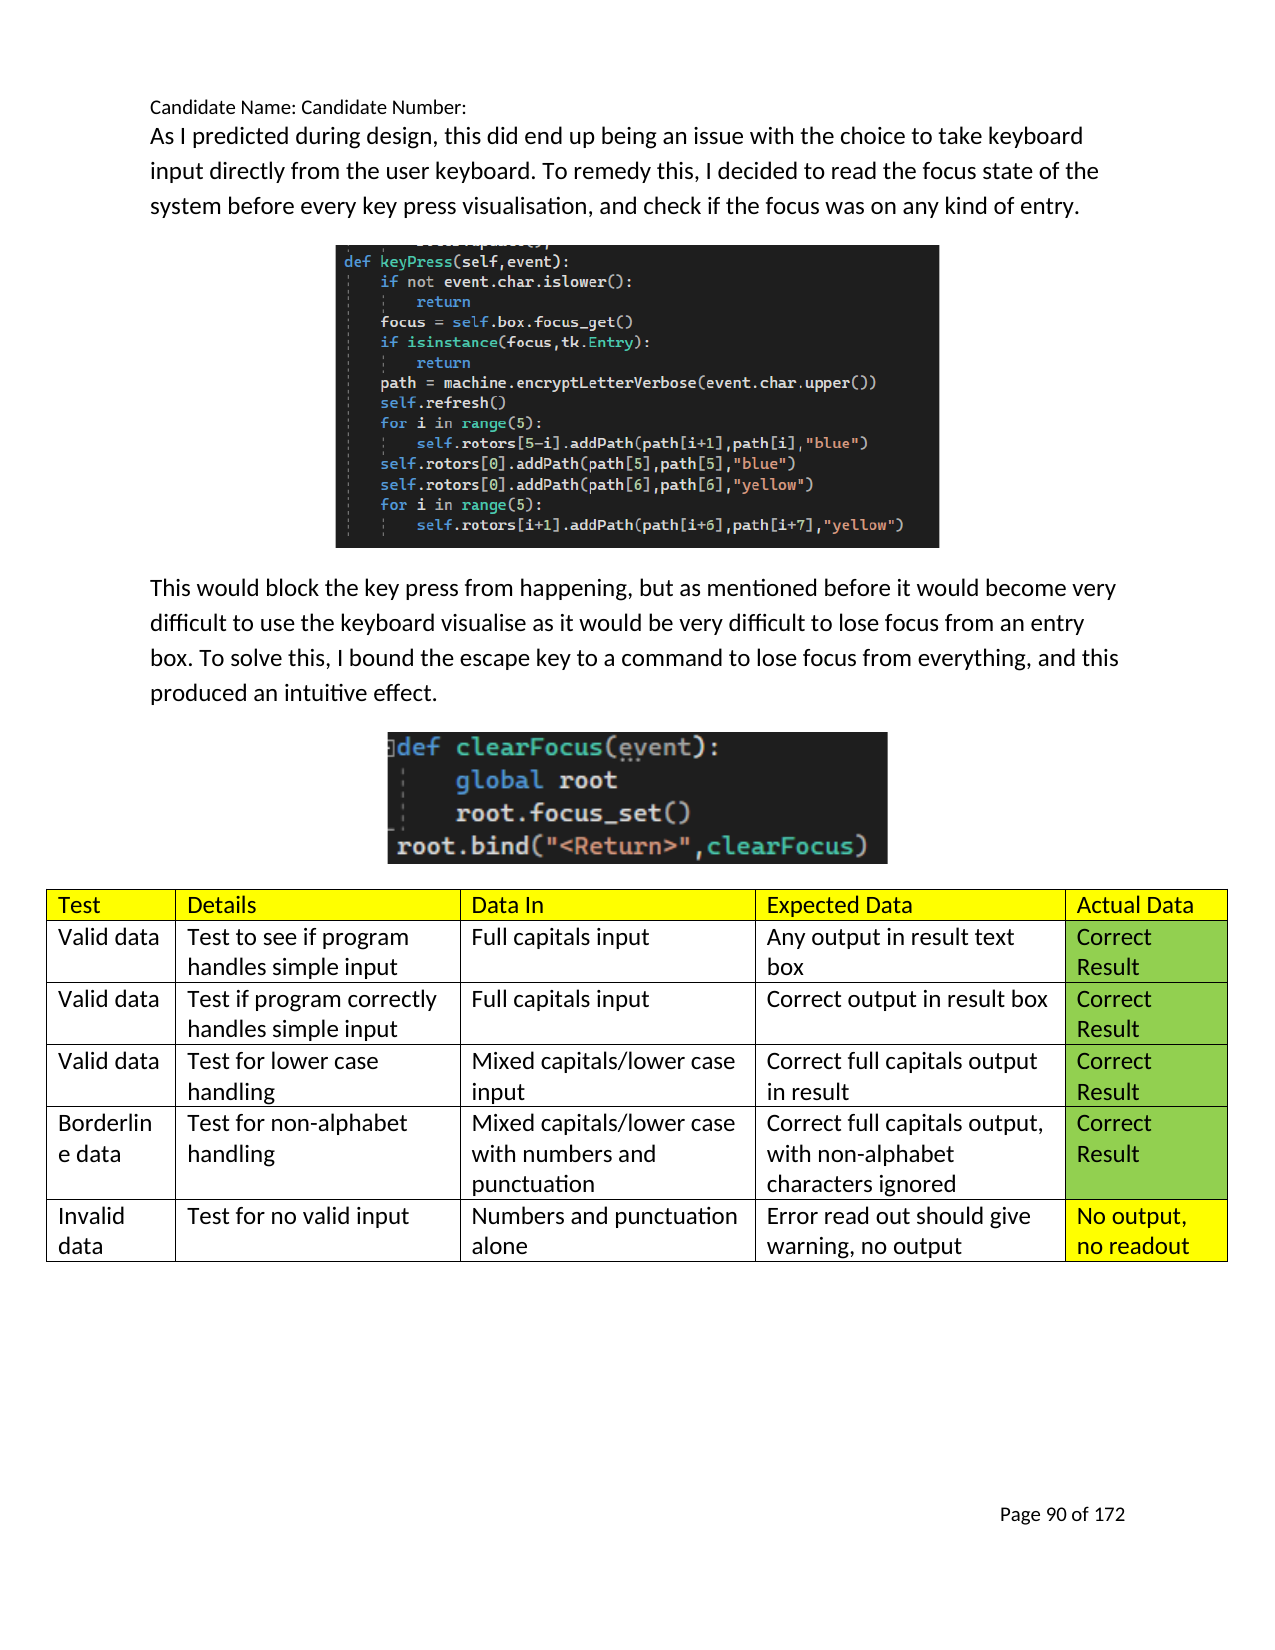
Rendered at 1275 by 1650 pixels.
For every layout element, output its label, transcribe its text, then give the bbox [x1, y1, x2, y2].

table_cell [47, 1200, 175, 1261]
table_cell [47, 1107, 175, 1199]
picture [335, 245, 940, 548]
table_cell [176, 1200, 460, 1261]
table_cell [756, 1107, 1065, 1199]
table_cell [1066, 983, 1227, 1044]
text As I predicted during design, this did end up being an issue with the choice to take keyboard input directly from the user keyboard. To remedy this, I decided to read the focus state of the system before every key press visualisation, and check if the focus was on any kind of entry. [150, 120, 1125, 221]
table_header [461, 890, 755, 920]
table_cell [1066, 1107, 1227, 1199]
text This would block the key press from happening, but as mentioned before it would become very difficult to use the keyboard visualise as it would be very difficult to lose focus from an entry box. To solve this, I bound the escape key to a command to lose focus from everything, and this produced an intuitive effect. [150, 572, 1125, 707]
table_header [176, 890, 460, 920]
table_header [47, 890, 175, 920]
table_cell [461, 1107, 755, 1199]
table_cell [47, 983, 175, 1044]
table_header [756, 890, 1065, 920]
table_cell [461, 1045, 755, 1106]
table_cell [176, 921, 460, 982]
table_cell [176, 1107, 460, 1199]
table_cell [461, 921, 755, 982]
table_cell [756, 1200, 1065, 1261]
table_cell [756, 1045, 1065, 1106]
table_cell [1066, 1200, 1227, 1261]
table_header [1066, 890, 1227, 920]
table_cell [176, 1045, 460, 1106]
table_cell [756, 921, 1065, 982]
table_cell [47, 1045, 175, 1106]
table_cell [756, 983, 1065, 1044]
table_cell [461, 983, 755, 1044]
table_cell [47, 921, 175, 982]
picture [387, 732, 888, 864]
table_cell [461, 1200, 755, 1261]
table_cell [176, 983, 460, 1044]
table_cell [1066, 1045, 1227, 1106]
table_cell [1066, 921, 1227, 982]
